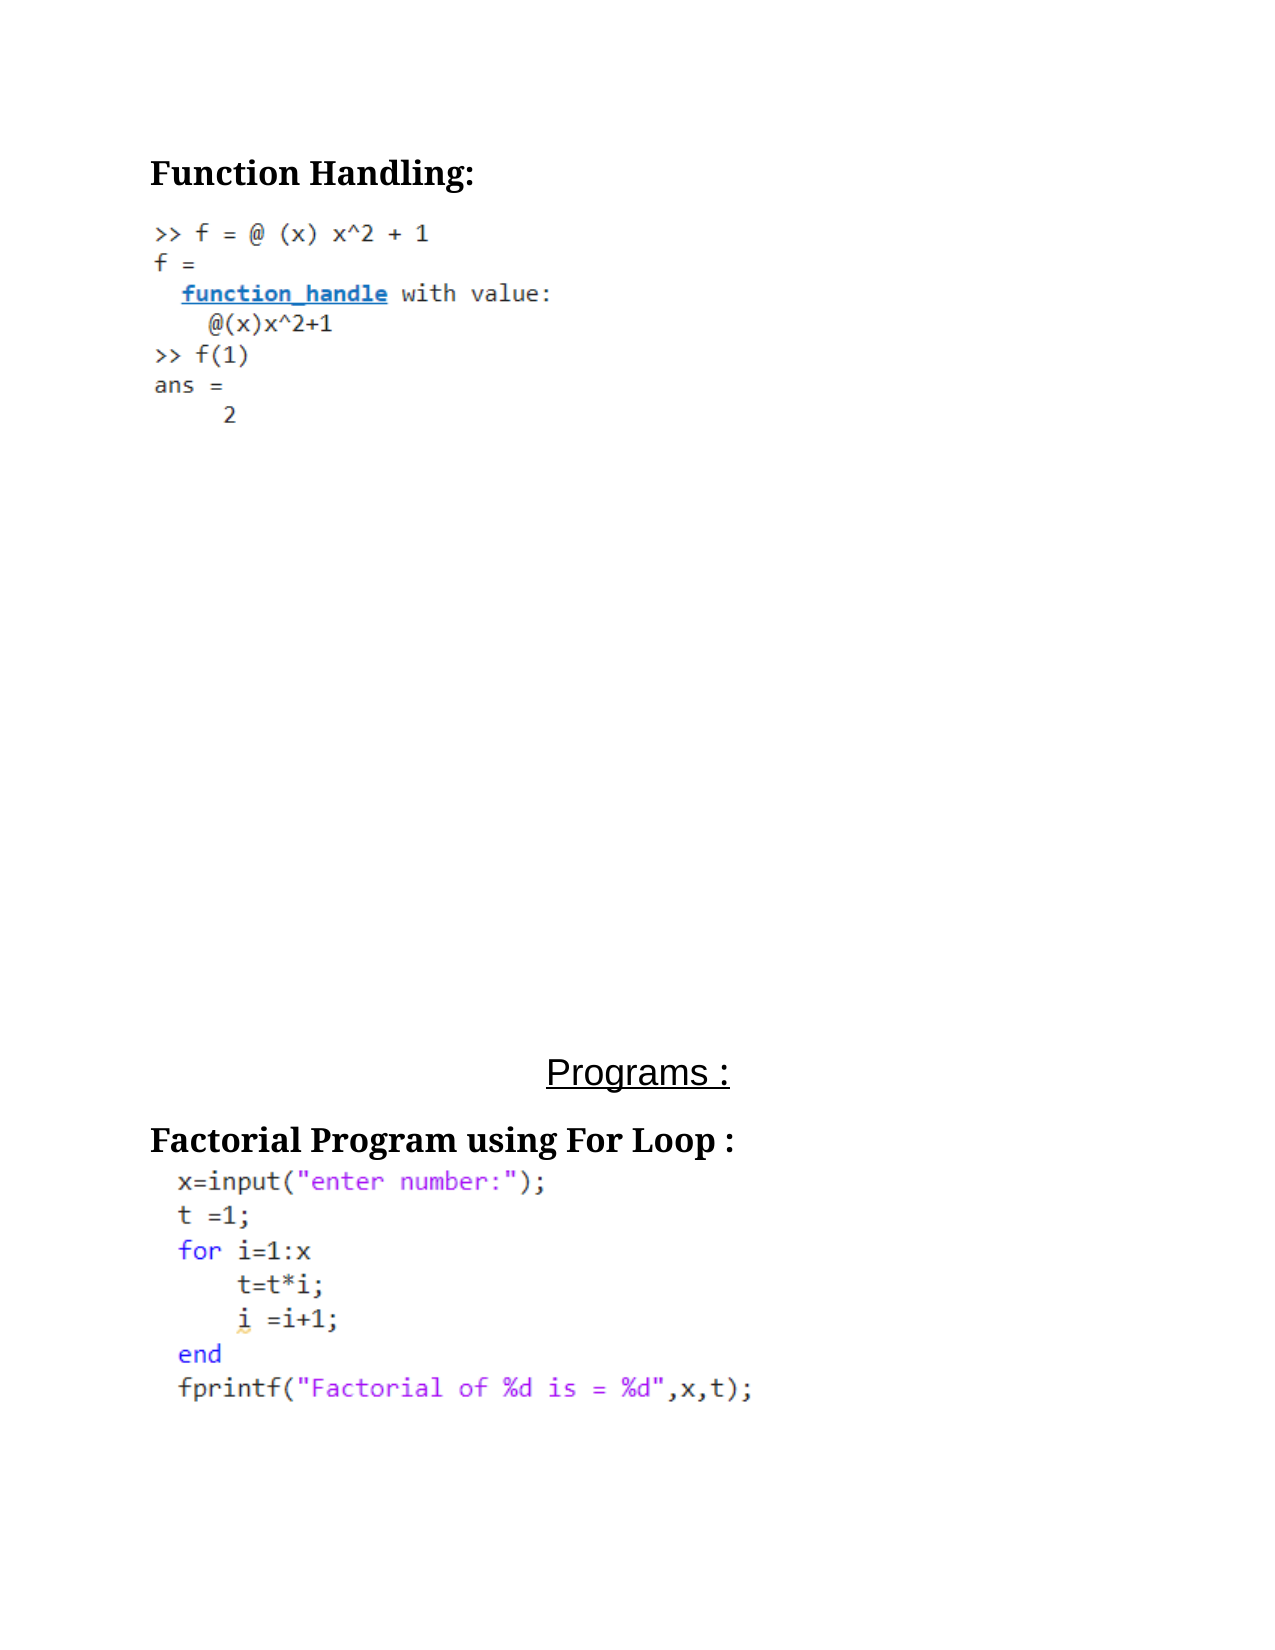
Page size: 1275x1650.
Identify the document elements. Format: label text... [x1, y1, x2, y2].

text Factorial Program using For Loop :Output : [150, 1117, 1125, 1164]
picture [150, 215, 1275, 436]
text Function Handling: [150, 150, 1125, 195]
picture [150, 1164, 1275, 1421]
text Programs : [150, 1045, 1125, 1096]
